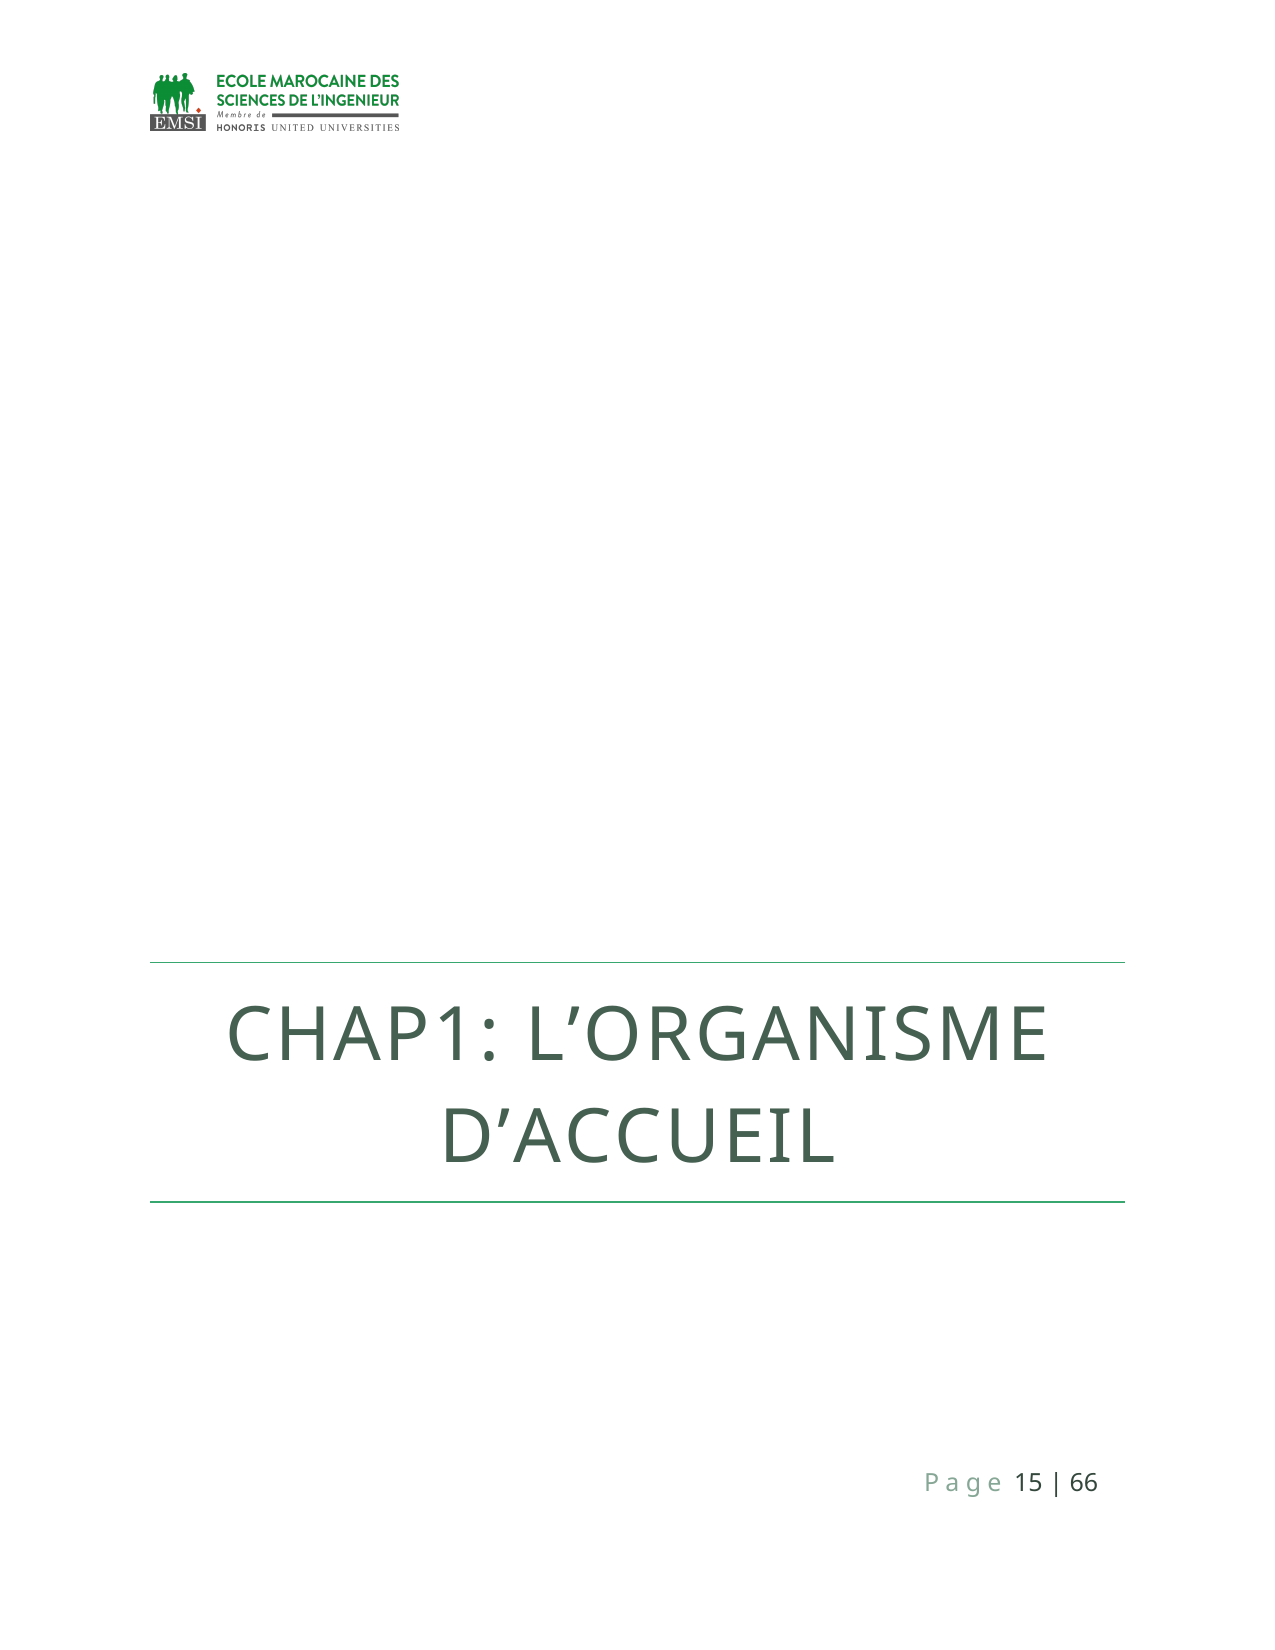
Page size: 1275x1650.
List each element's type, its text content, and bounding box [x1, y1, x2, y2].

picture [150, 73, 399, 131]
title Chap1: L’organisme d’accueil [150, 963, 1125, 1201]
